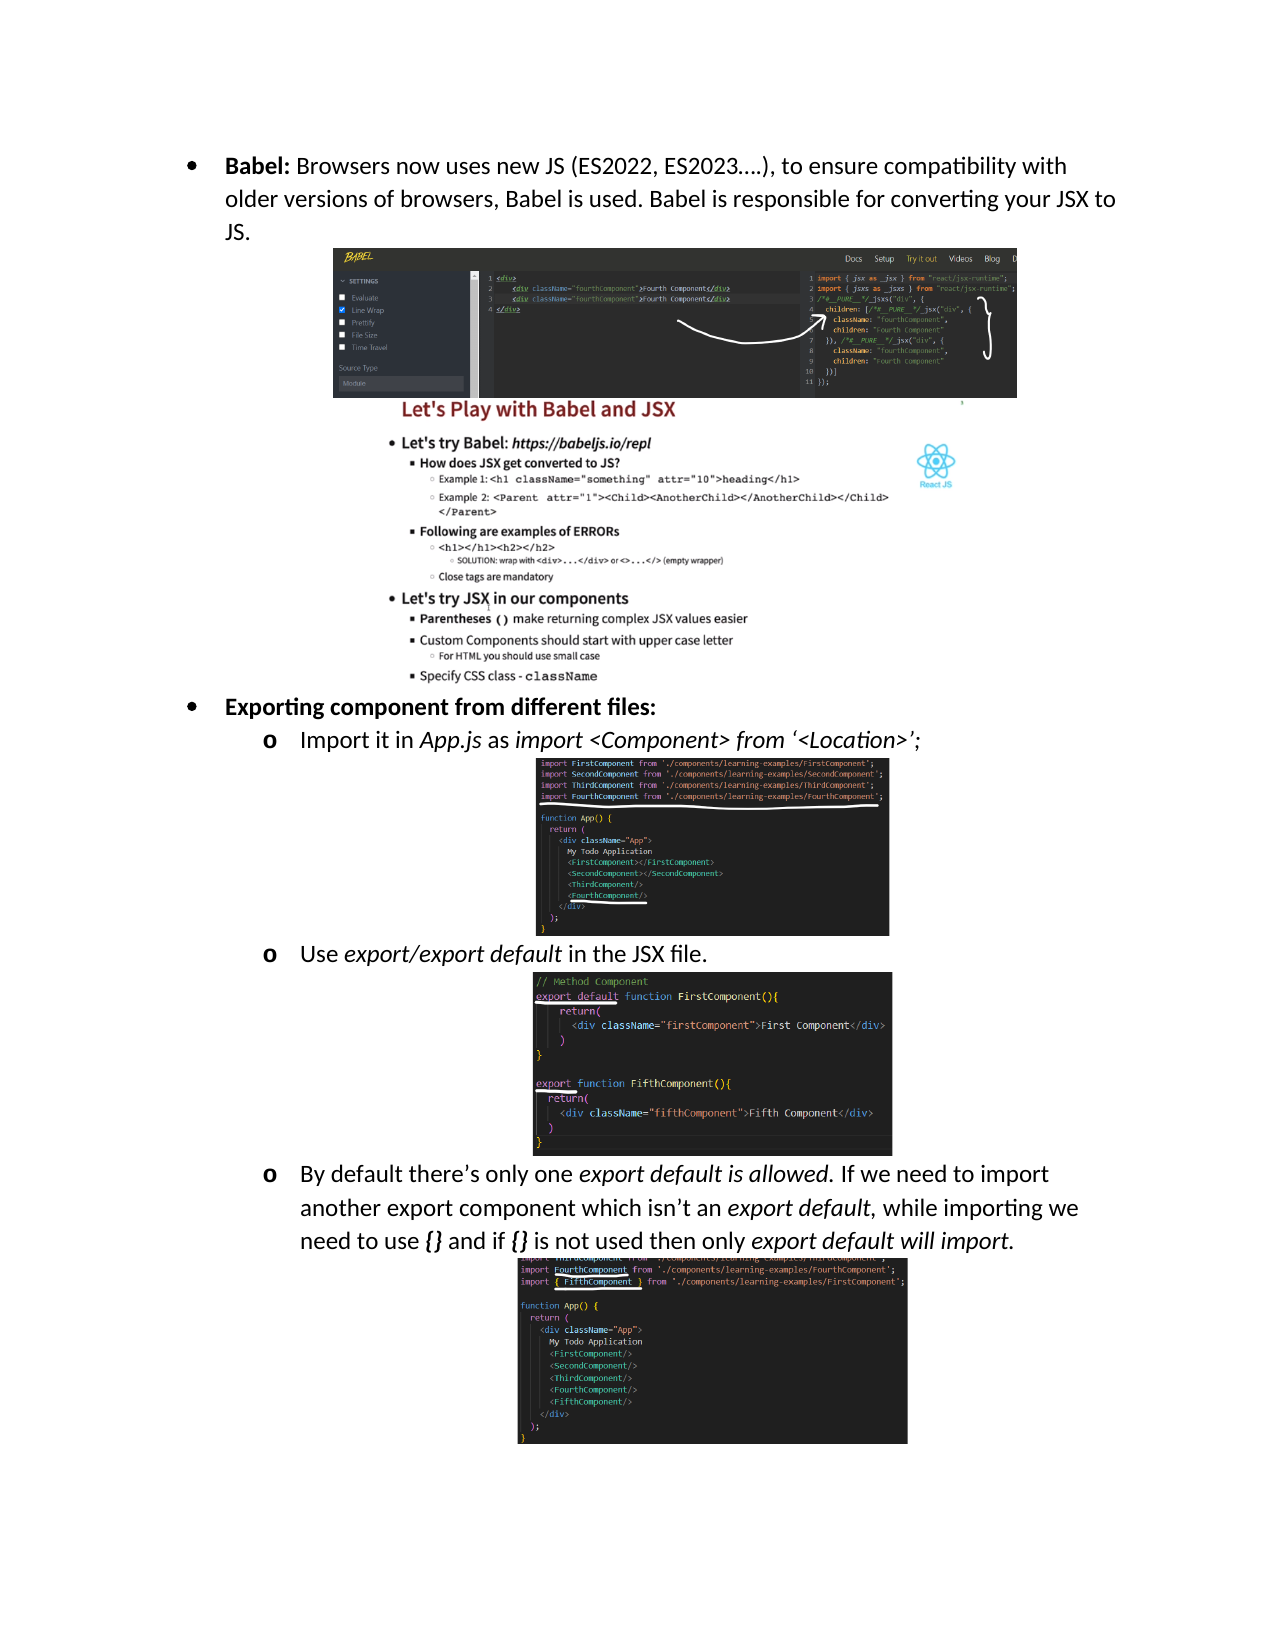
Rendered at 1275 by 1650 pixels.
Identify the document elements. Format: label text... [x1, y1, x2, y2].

list Exporting component from different files: [187, 691, 1125, 721]
list Import it in App.js as import <Component> from ‘<Location>’; [262, 724, 1125, 756]
picture [535, 758, 890, 936]
picture [386, 400, 964, 689]
picture [333, 248, 1017, 398]
picture [532, 972, 893, 1156]
list Babel: Browsers now uses new JS (ES2022, ES2023….), to ensure compatibility with older versions of browsers, Babel is used. Babel is responsible for converting your JSX to JS. [187, 150, 1125, 246]
picture [517, 1258, 908, 1444]
list By default there’s only one export default is allowed. If we need to import another export component which isn’t an export default, while importing we need to use {} and if {} is not used then only export default will import. [262, 1158, 1125, 1256]
list Use export/export default in the JSX file. [262, 938, 1125, 970]
